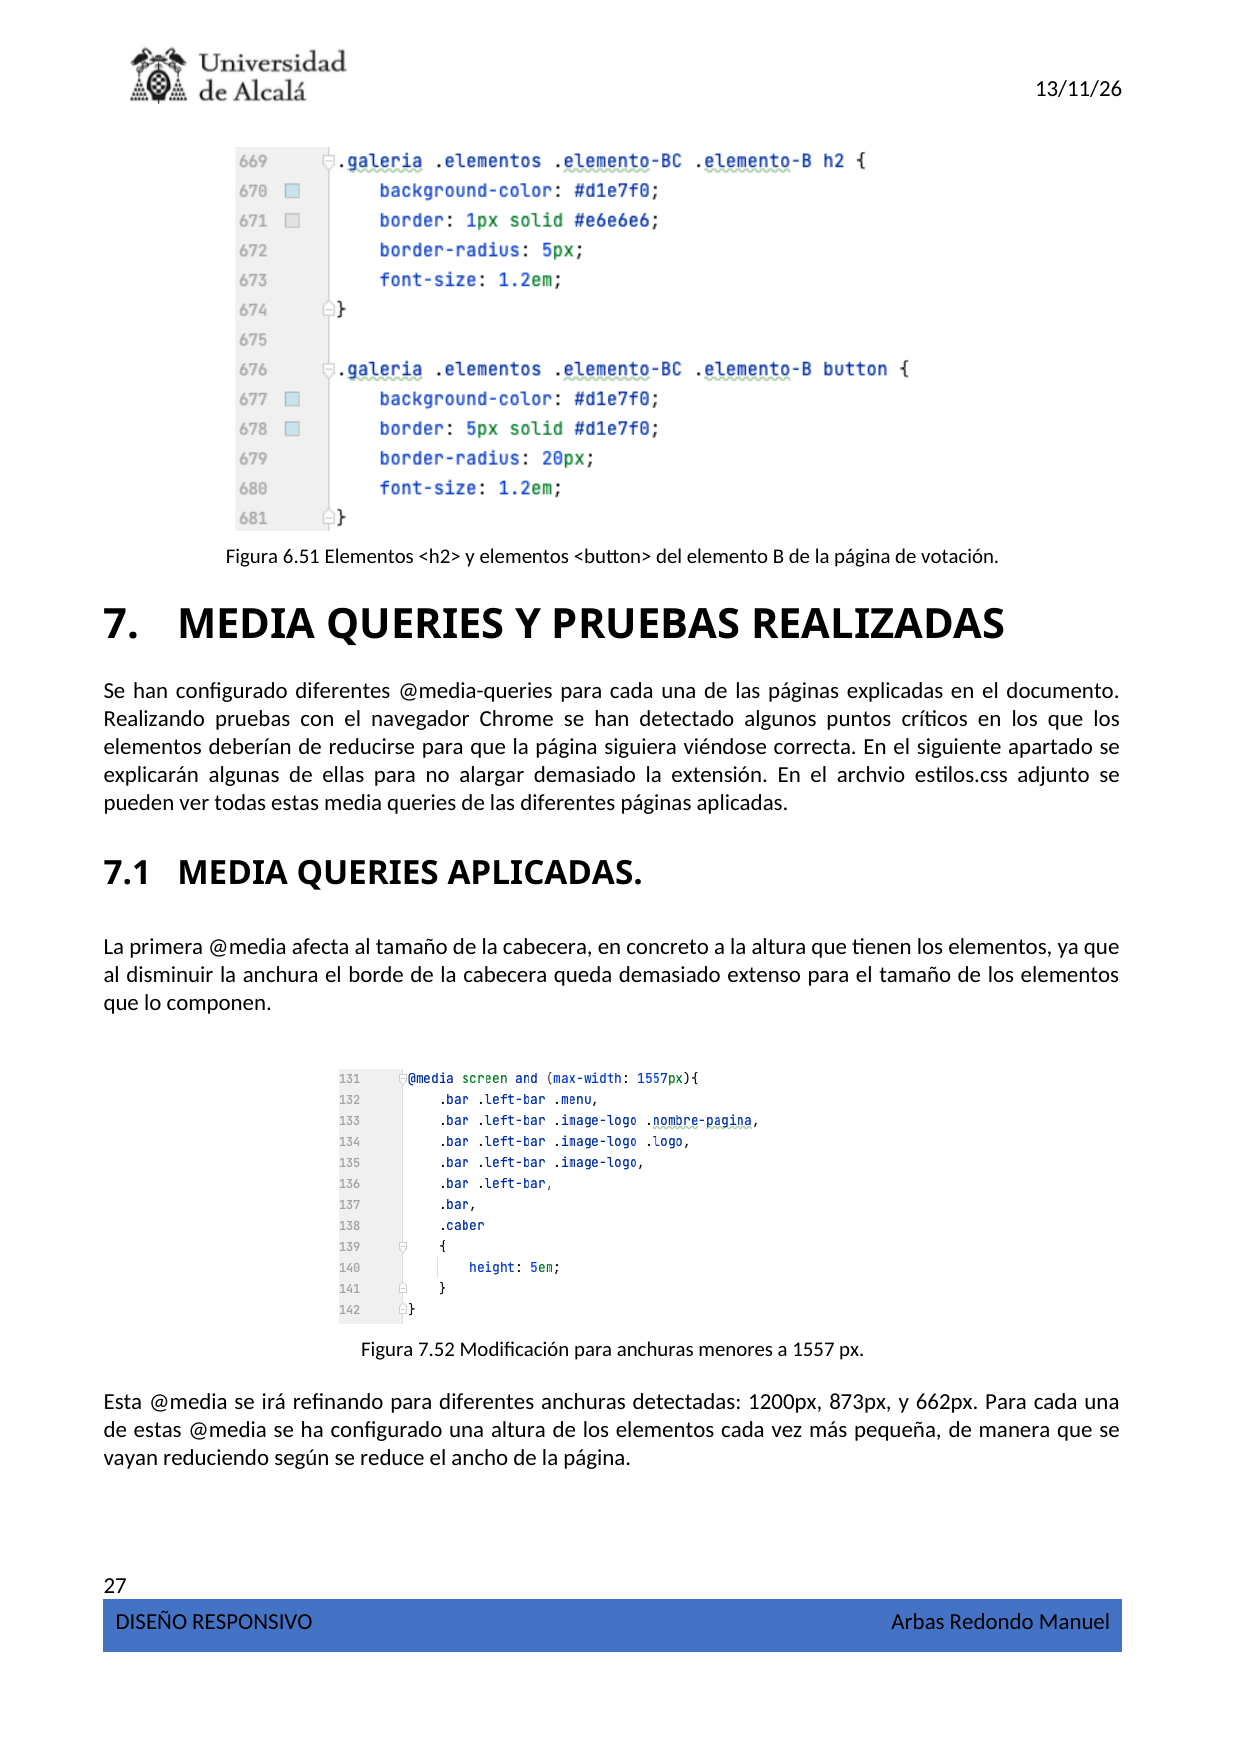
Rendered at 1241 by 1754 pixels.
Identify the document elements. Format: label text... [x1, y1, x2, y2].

text Se han configurado diferentes @media-queries para cada una de las páginas explicadas en el documento. Realizando pruebas con el navegador Chrome se han detectado algunos puntos críticos en los que los elementos deberían de reducirse para que la página siguiera viéndose correcta. En el siguiente apartado se explicarán algunas de ellas para no alargar demasiado la extensión. En el archvio estilos.css adjunto se pueden ver todas estas media queries de las diferentes páginas aplicadas. [103, 676, 1122, 816]
subtitle Media Queries APLICADAS. [103, 849, 1122, 894]
text Esta @media se irá refinando para diferentes anchuras detectadas: 1200px, 873px, y 662px. Para cada una de estas @media se ha configurado una altura de los elementos cada vez más pequeña, de manera que se vayan reduciendo según se reduce el ancho de la página. [103, 1387, 1122, 1471]
picture [339, 1069, 887, 1324]
picture [126, 20, 360, 118]
subtitle Media queries y pruebas realizadas [103, 594, 1122, 651]
picture [235, 147, 991, 531]
text La primera @media afecta al tamaño de la cabecera, en concreto a la altura que tienen los elementos, ya que al disminuir la anchura el borde de la cabecera queda demasiado extenso para el tamaño de los elementos que lo componen. [103, 932, 1122, 1016]
